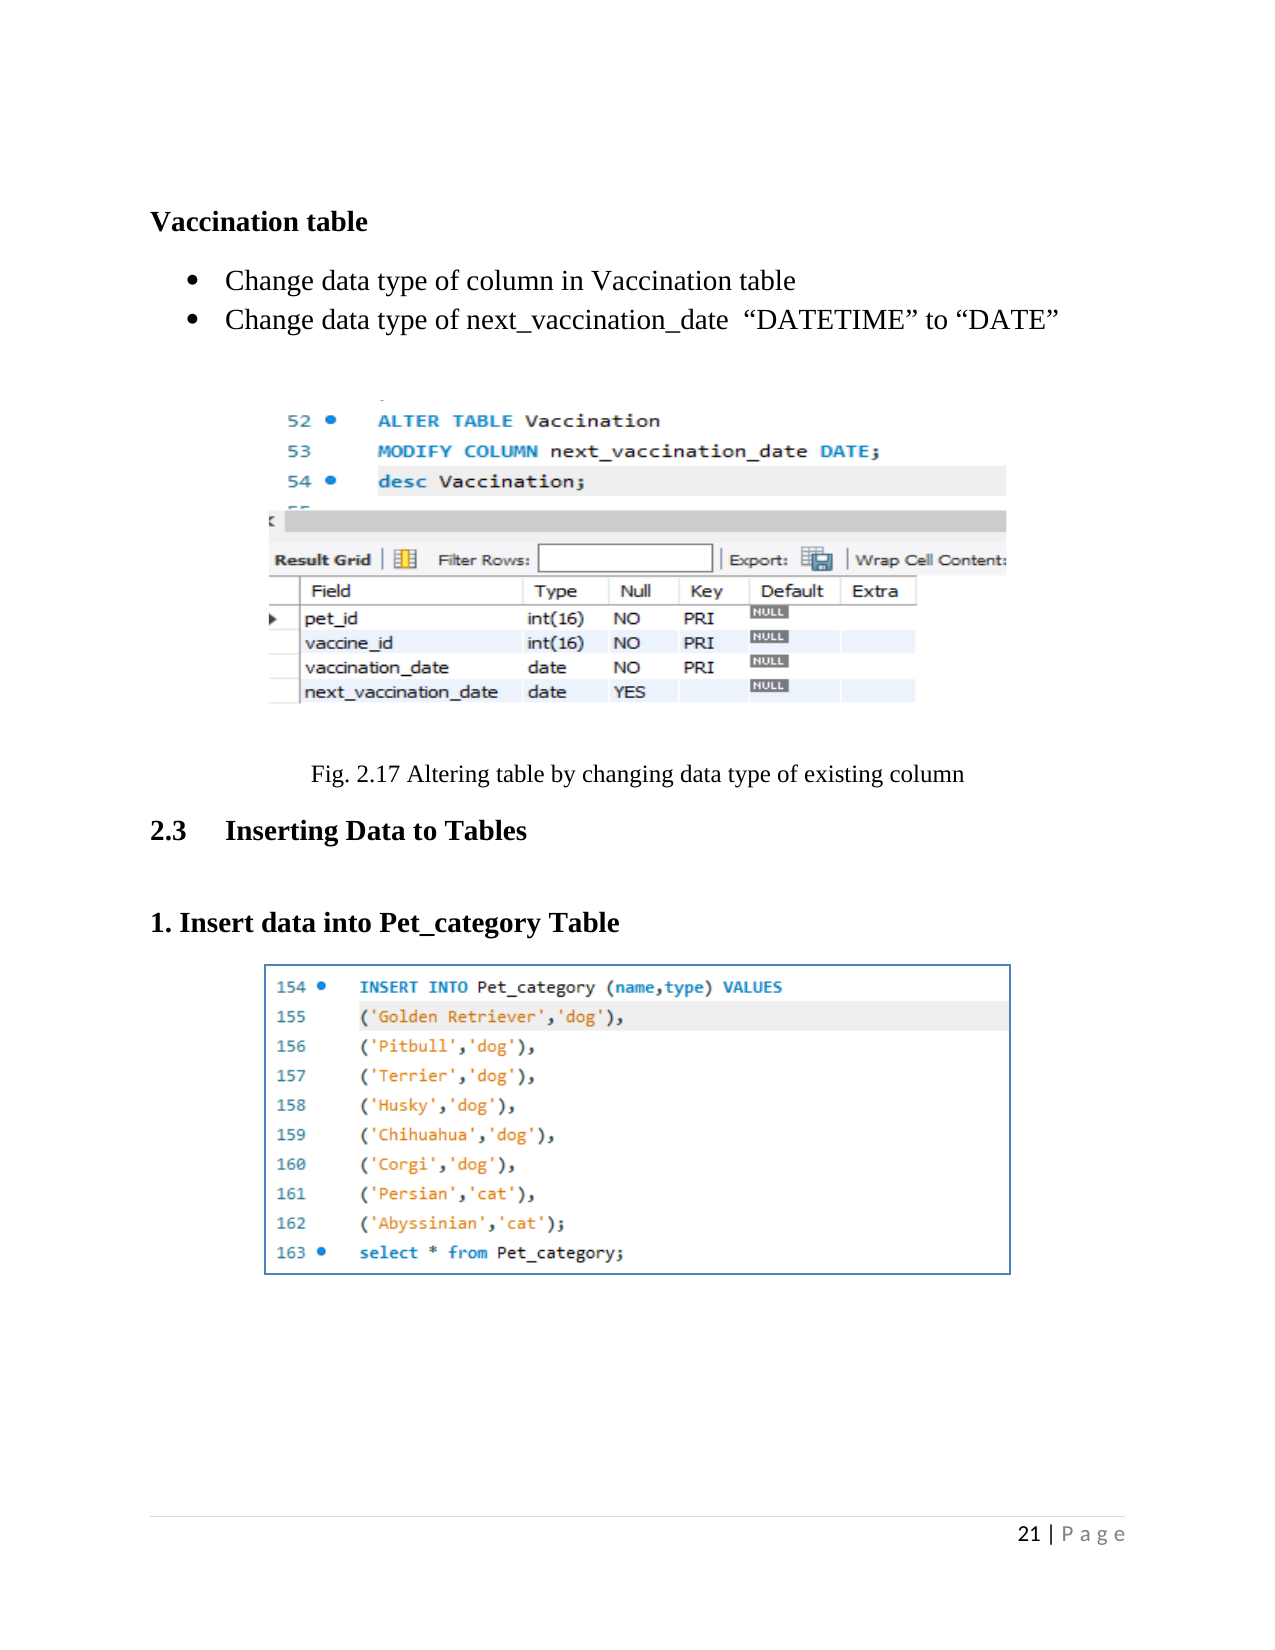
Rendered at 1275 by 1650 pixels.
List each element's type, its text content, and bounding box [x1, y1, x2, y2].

list Change data type of column in Vaccination table [187, 263, 1125, 297]
text Vaccination table [150, 204, 1125, 237]
picture [268, 400, 1007, 735]
list Change data type of next_vaccination_date “DATETIME” to “DATE” [187, 302, 1125, 336]
text 1. Insert data into Pet_category Table [150, 905, 1125, 938]
subtitle 2.3 Inserting Data to Tables [150, 813, 1125, 847]
picture [266, 966, 1009, 1273]
text Fig. 2.17 Altering table by changing data type of existing column [150, 759, 1125, 788]
